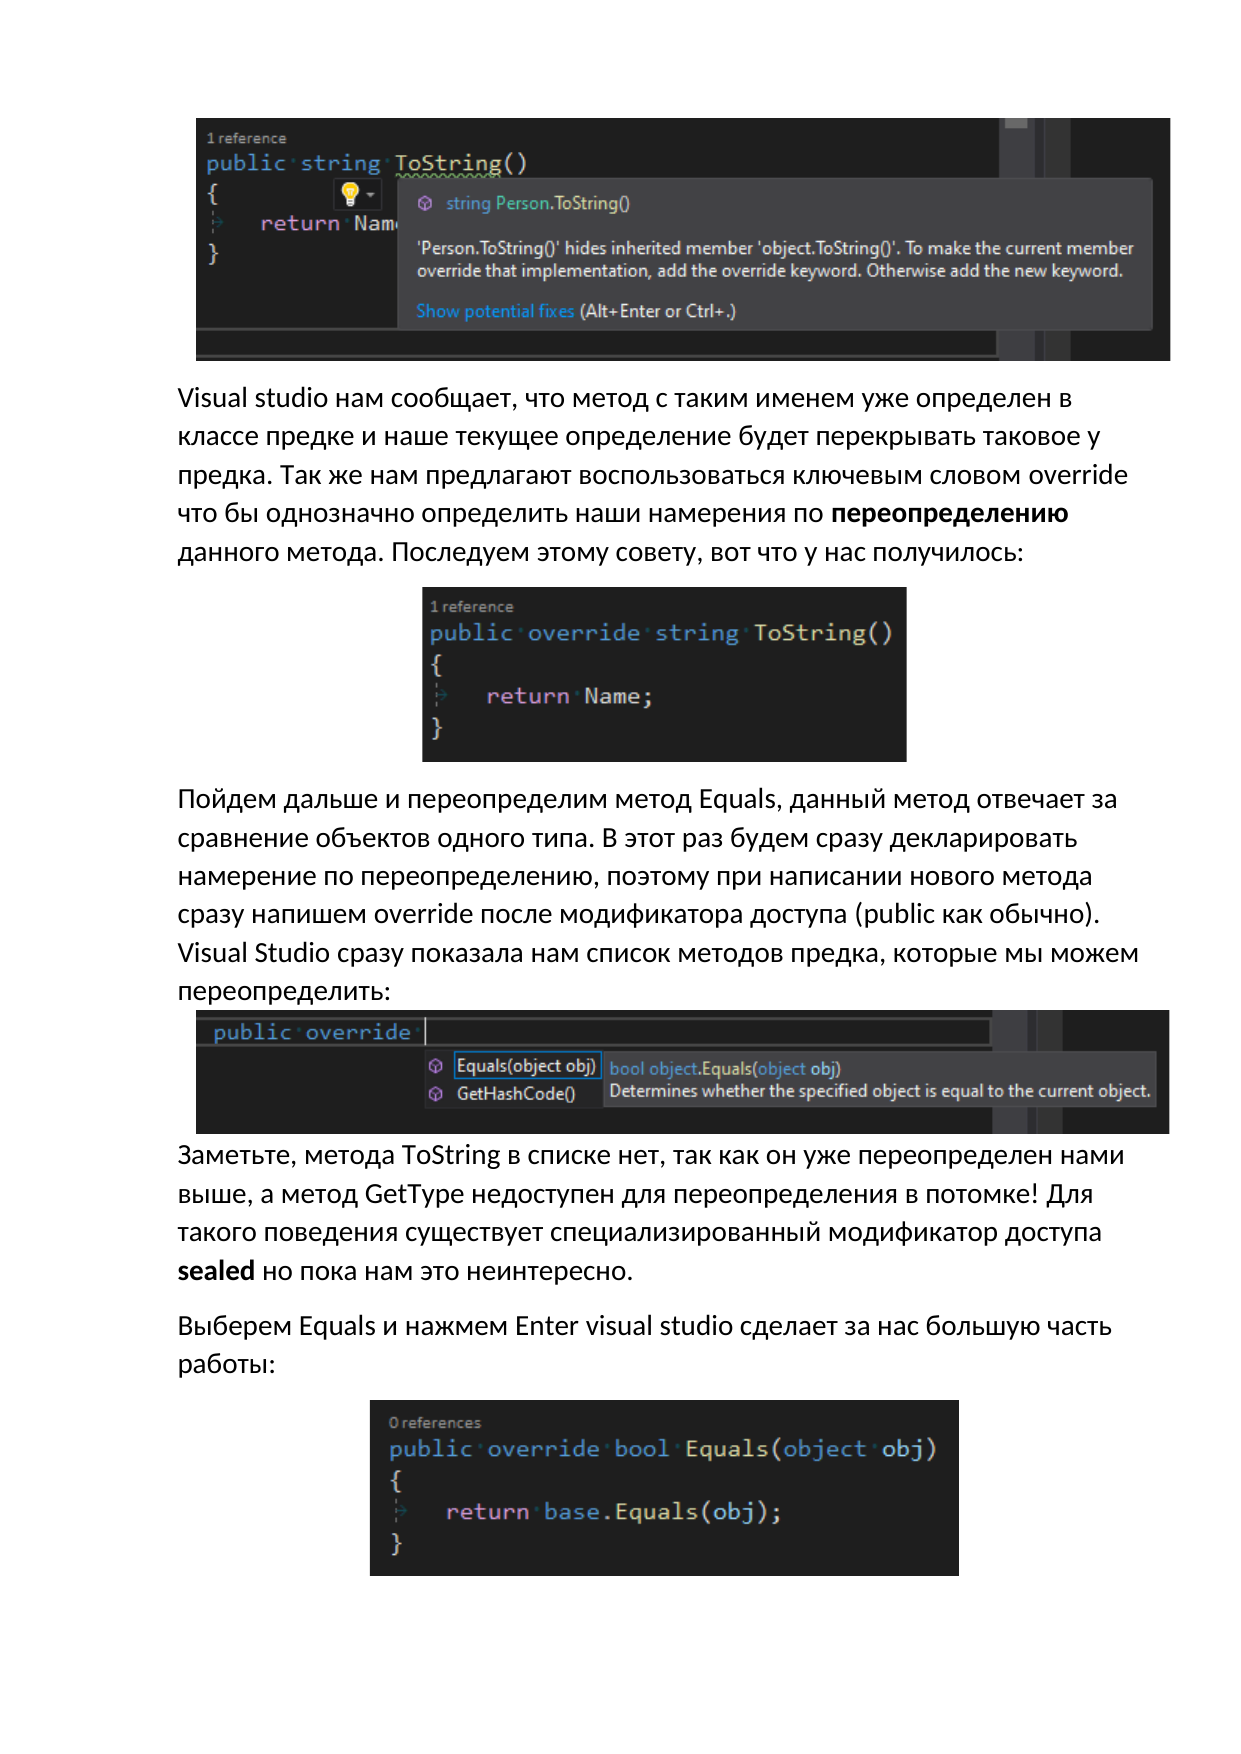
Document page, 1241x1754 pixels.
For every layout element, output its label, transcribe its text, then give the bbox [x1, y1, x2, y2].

text Visual studio нам сообщает, что метод с таким именем уже определен в классе предке и наше текущее определение будет перекрывать таковое у предка. Так же нам предлагают воспользоваться ключевым словом override что бы однозначно определить наши намерения по переопределению данного метода. Последуем этому совету, вот что у нас получилось: [177, 379, 1152, 568]
text Пойдем дальше и переопределим метод Equals, данный метод отвечает за сравнение объектов одного типа. В этот раз будем сразу декларировать намерение по переопределению, поэтому при написании нового метода сразу напишем override после модификатора доступа (public как обычно). Visual Studio сразу показала нам список методов предка, которые мы можем переопределить:Заметьте, метода ToString в списке нет, так как он уже переопределен нами выше, а метод GetType недоступен для переопределения в потомке! Для такого поведения существует специализированный модификатор доступа sealed но пока нам это неинтересно. [177, 780, 1152, 1287]
text Выберем Equals и нажмем Enter visual studio сделает за нас большую часть работы: [177, 1307, 1152, 1381]
